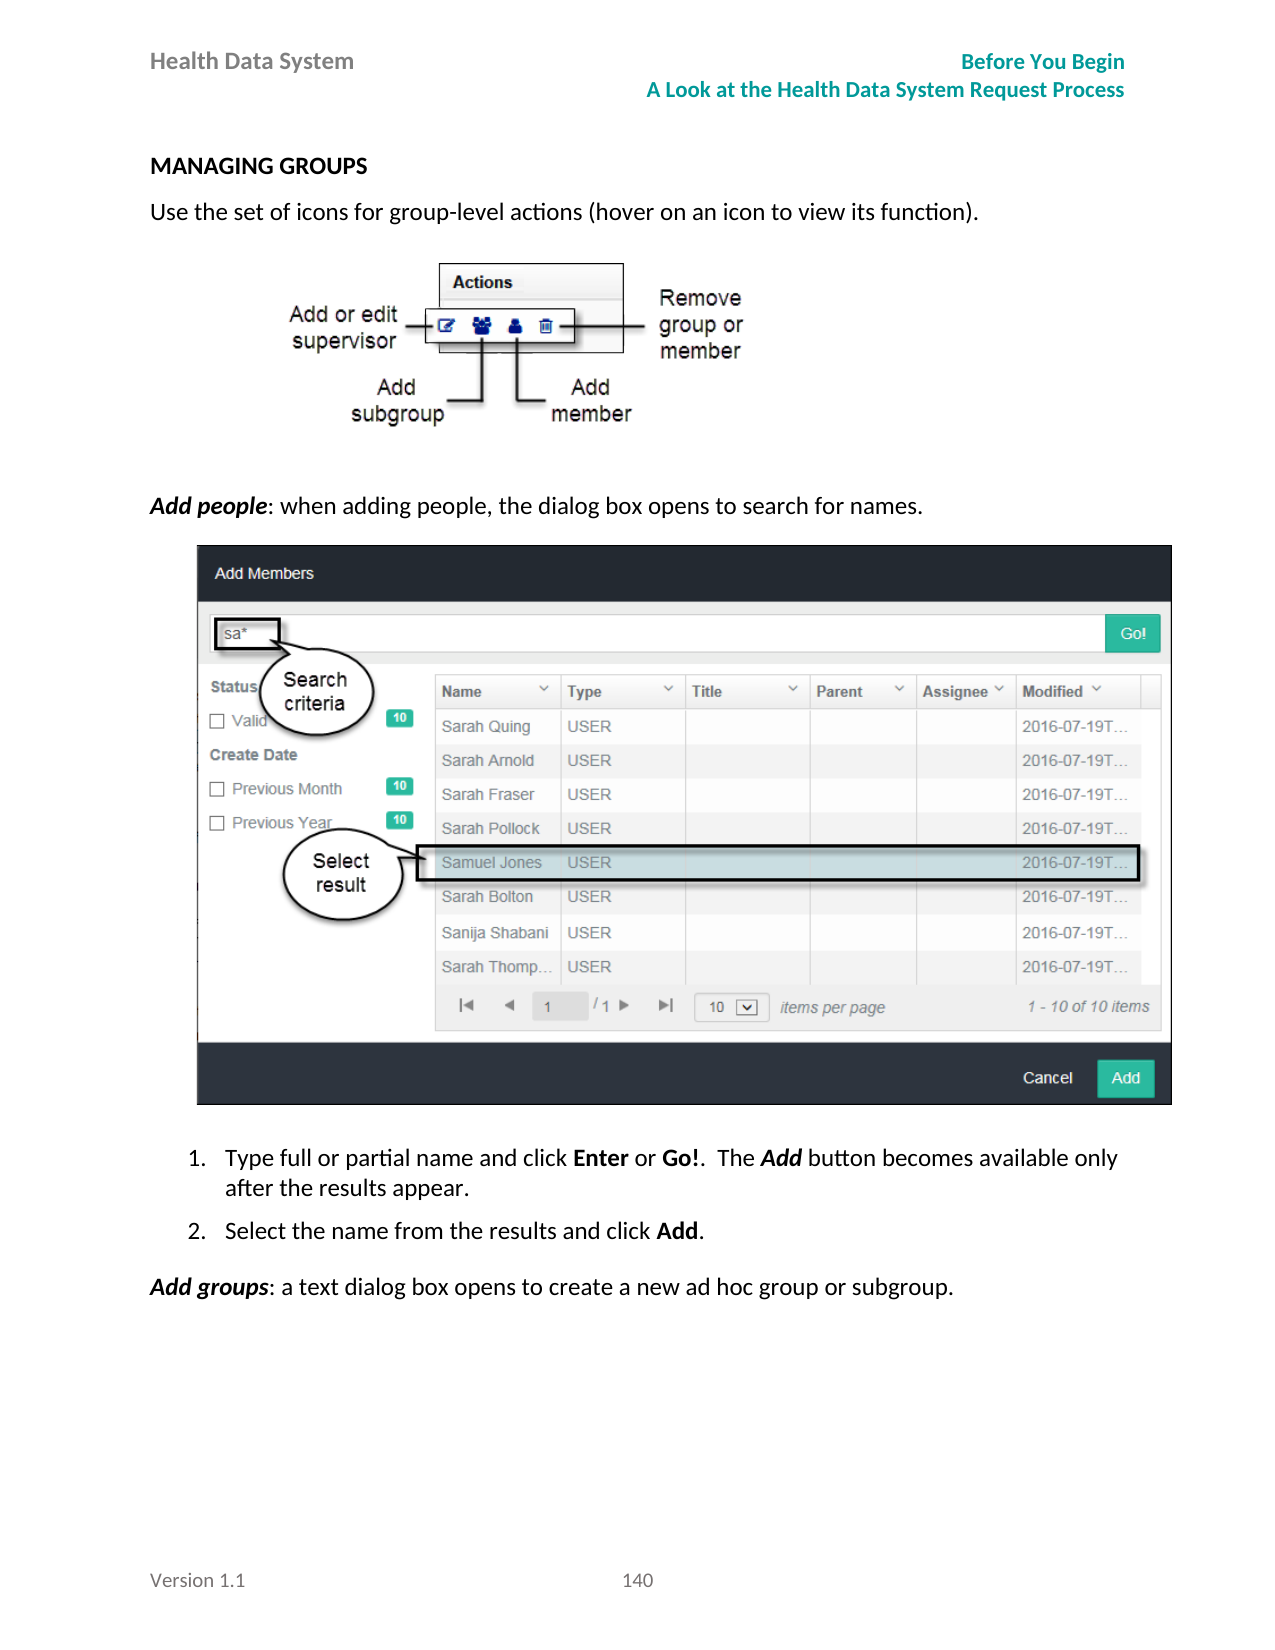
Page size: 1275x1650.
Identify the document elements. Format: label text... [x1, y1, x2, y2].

subtitle Managing groups [150, 150, 1125, 181]
text Add groups: a text dialog box opens to create a new ad hoc group or subgroup. [150, 1271, 1125, 1301]
picture [196, 545, 1172, 1105]
list Select the name from the results and click Add. [187, 1215, 1125, 1246]
picture [281, 263, 782, 453]
list Type full or partial name and click Enter or Go!. The Add button becomes available only after the results appear. [187, 1142, 1125, 1203]
text Add people: when adding people, the dialog box opens to search for names. [150, 490, 1125, 521]
text Use the set of icons for group-level actions (hover on an icon to view its function). [150, 196, 1125, 226]
